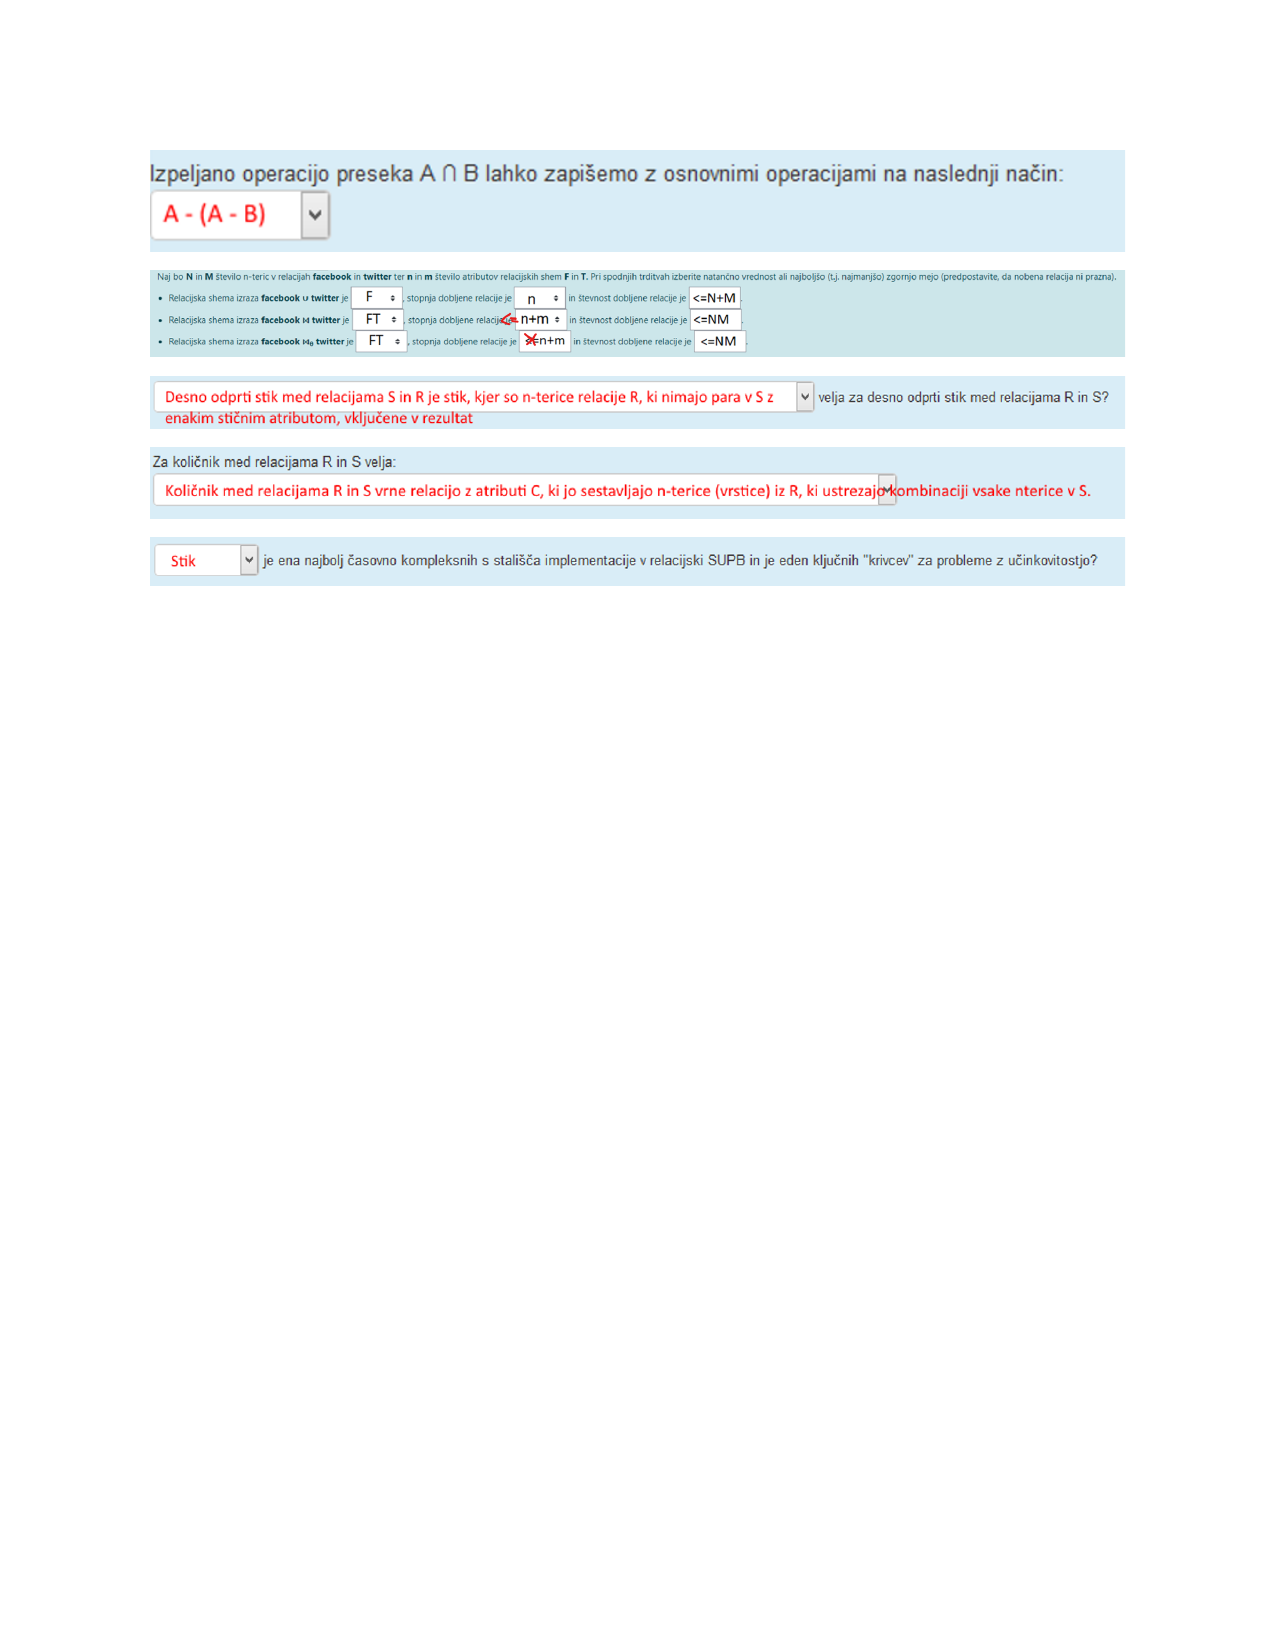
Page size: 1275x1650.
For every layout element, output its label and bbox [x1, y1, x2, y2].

picture [150, 447, 1125, 519]
picture [150, 270, 1125, 357]
picture [150, 376, 1125, 429]
picture [150, 537, 1125, 586]
picture [150, 150, 1125, 252]
